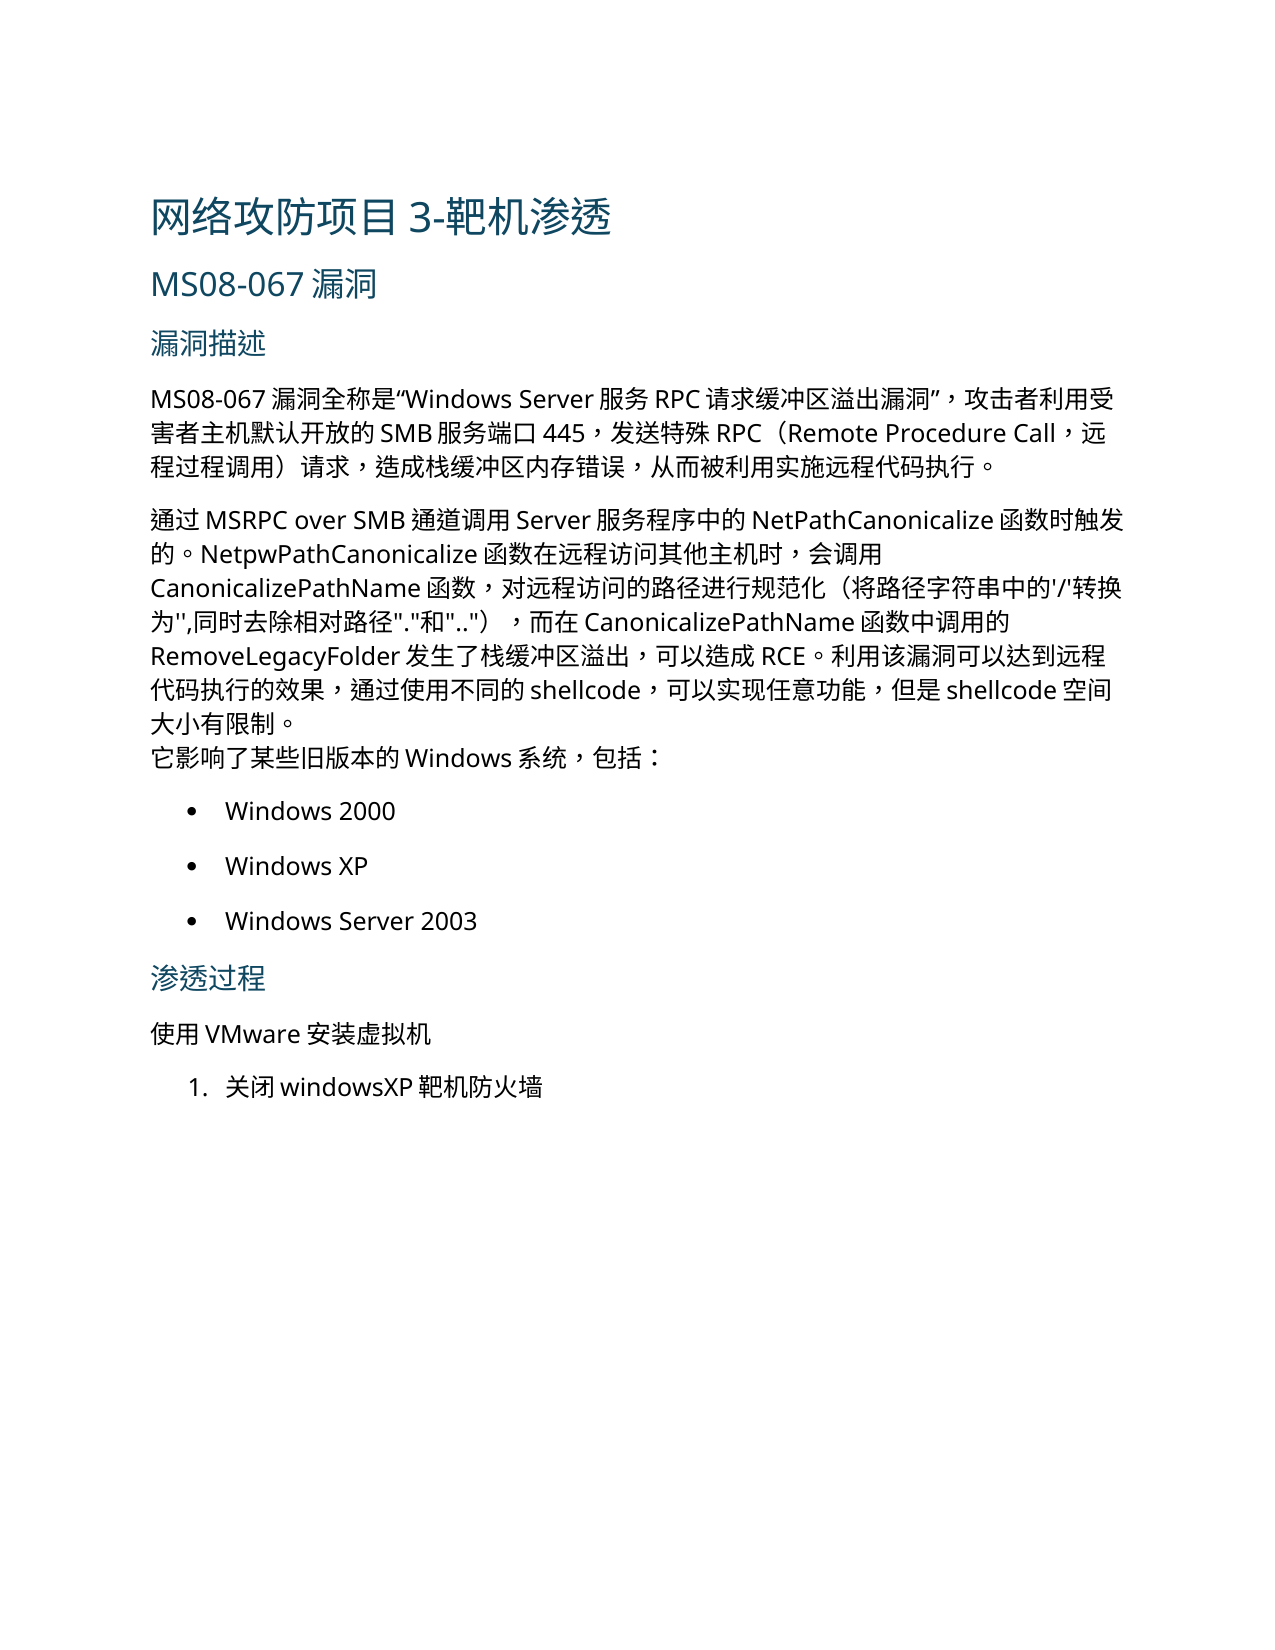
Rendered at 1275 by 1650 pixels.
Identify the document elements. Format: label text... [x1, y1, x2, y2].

text MS08-067漏洞全称是“Windows Server服务RPC请求缓冲区溢出漏洞”，攻击者利用受害者主机默认开放的SMB服务端口445，发送特殊RPC（Remote Procedure Call，远程过程调用）请求，造成栈缓冲区内存错误，从而被利用实施远程代码执行。 [150, 381, 1125, 484]
list Windows Server 2003 [187, 903, 1125, 937]
text 通过MSRPC over SMB通道调用Server服务程序中的NetPathCanonicalize函数时触发的。NetpwPathCanonicalize函数在远程访问其他主机时，会调用CanonicalizePathName函数，对远程访问的路径进行规范化（将路径字符串中的'/'转换为'',同时去除相对路径"."和".."），而在CanonicalizePathName函数中调用的RemoveLegacyFolder发生了栈缓冲区溢出，可以造成RCE。利用该漏洞可以达到远程代码执行的效果，通过使用不同的shellcode，可以实现任意功能，但是shellcode空间大小有限制。 它影响了某些旧版本的Windows系统，包括： [150, 502, 1125, 775]
list Windows XP [187, 848, 1125, 883]
list 关闭windowsXP靶机防火墙 [187, 1069, 1125, 1104]
list Windows 2000 [187, 794, 1125, 828]
text 使用VMware安装虚拟机 [150, 1017, 1125, 1051]
subtitle MS08-067漏洞 [150, 261, 1125, 306]
subtitle 漏洞描述 [150, 323, 1125, 363]
subtitle 网络攻防项目3-靶机渗透 [150, 187, 1125, 244]
subtitle 渗透过程 [150, 958, 1125, 998]
